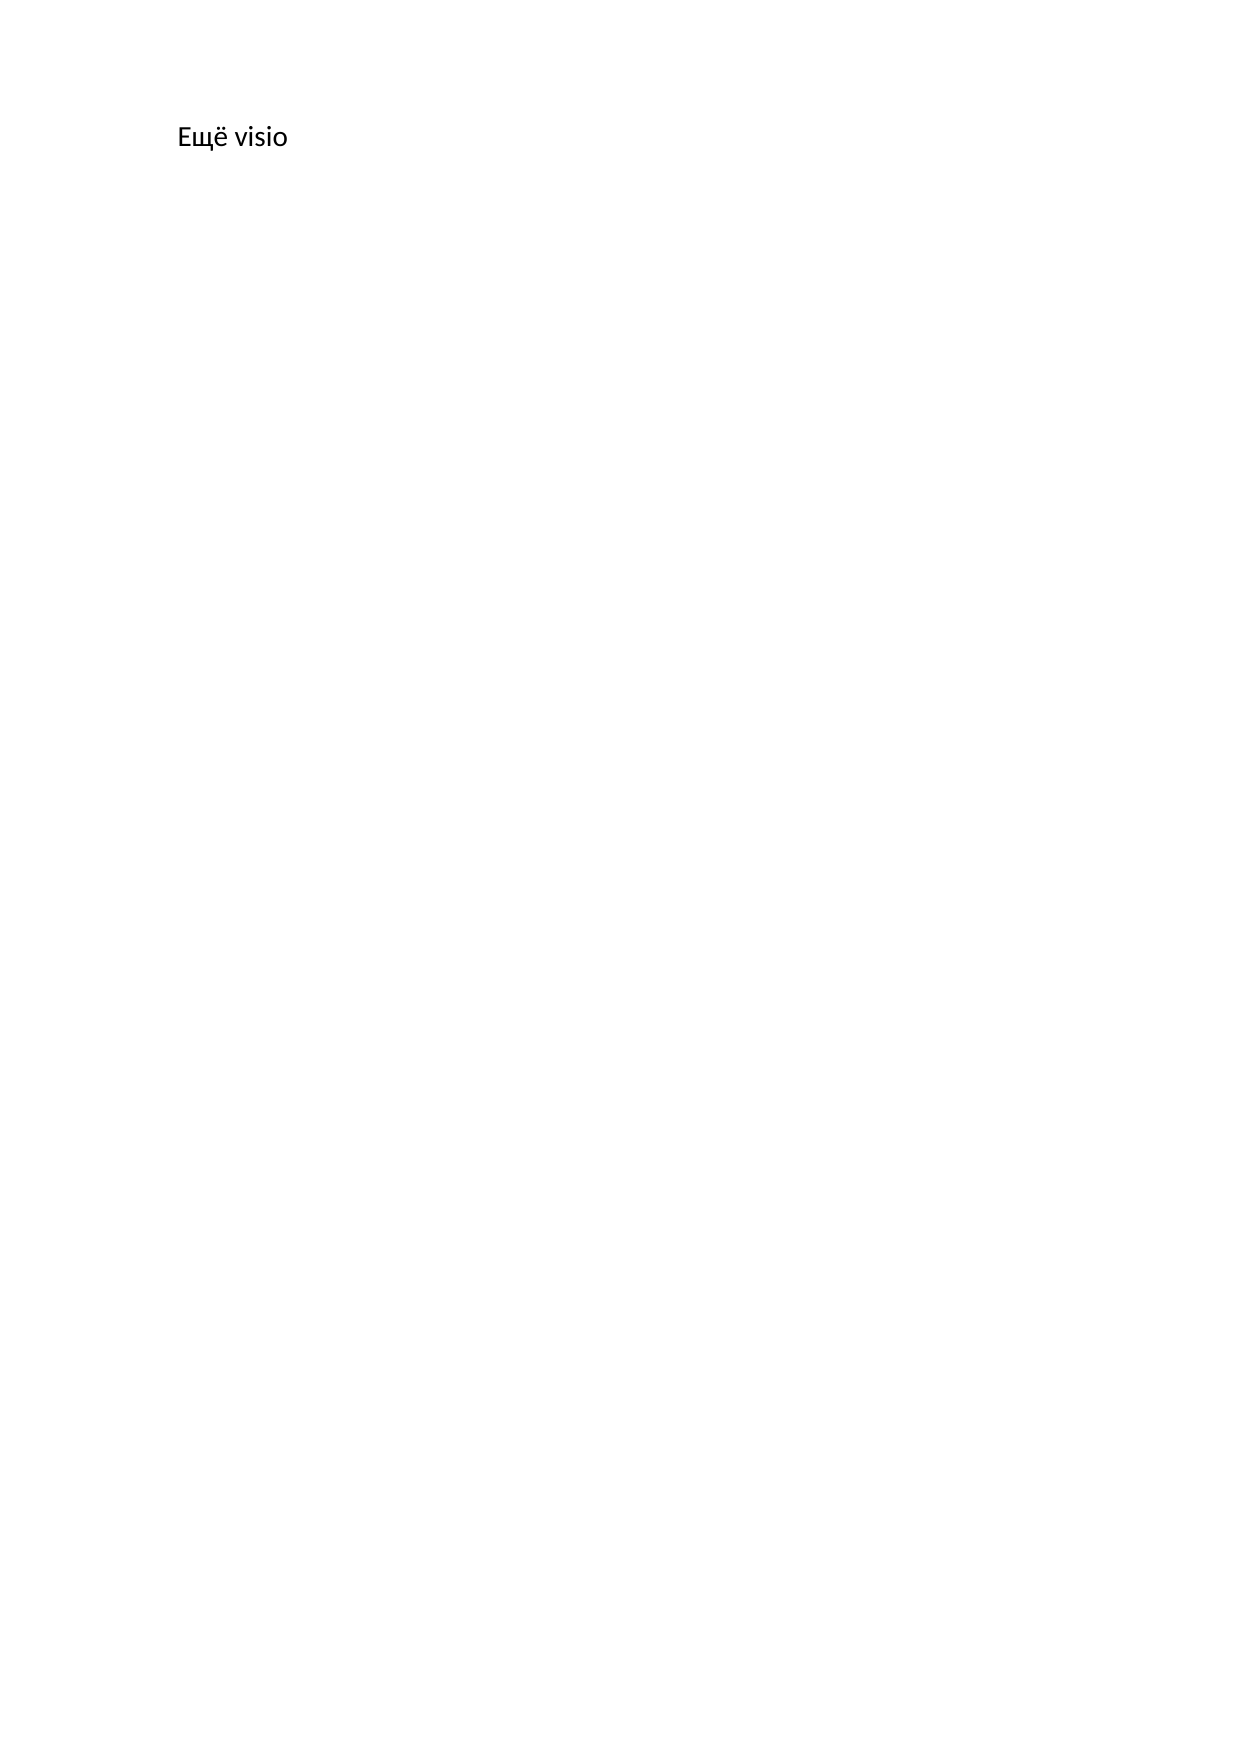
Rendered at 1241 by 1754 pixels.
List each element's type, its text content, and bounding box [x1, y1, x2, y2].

text Ещё visio [177, 118, 1152, 154]
